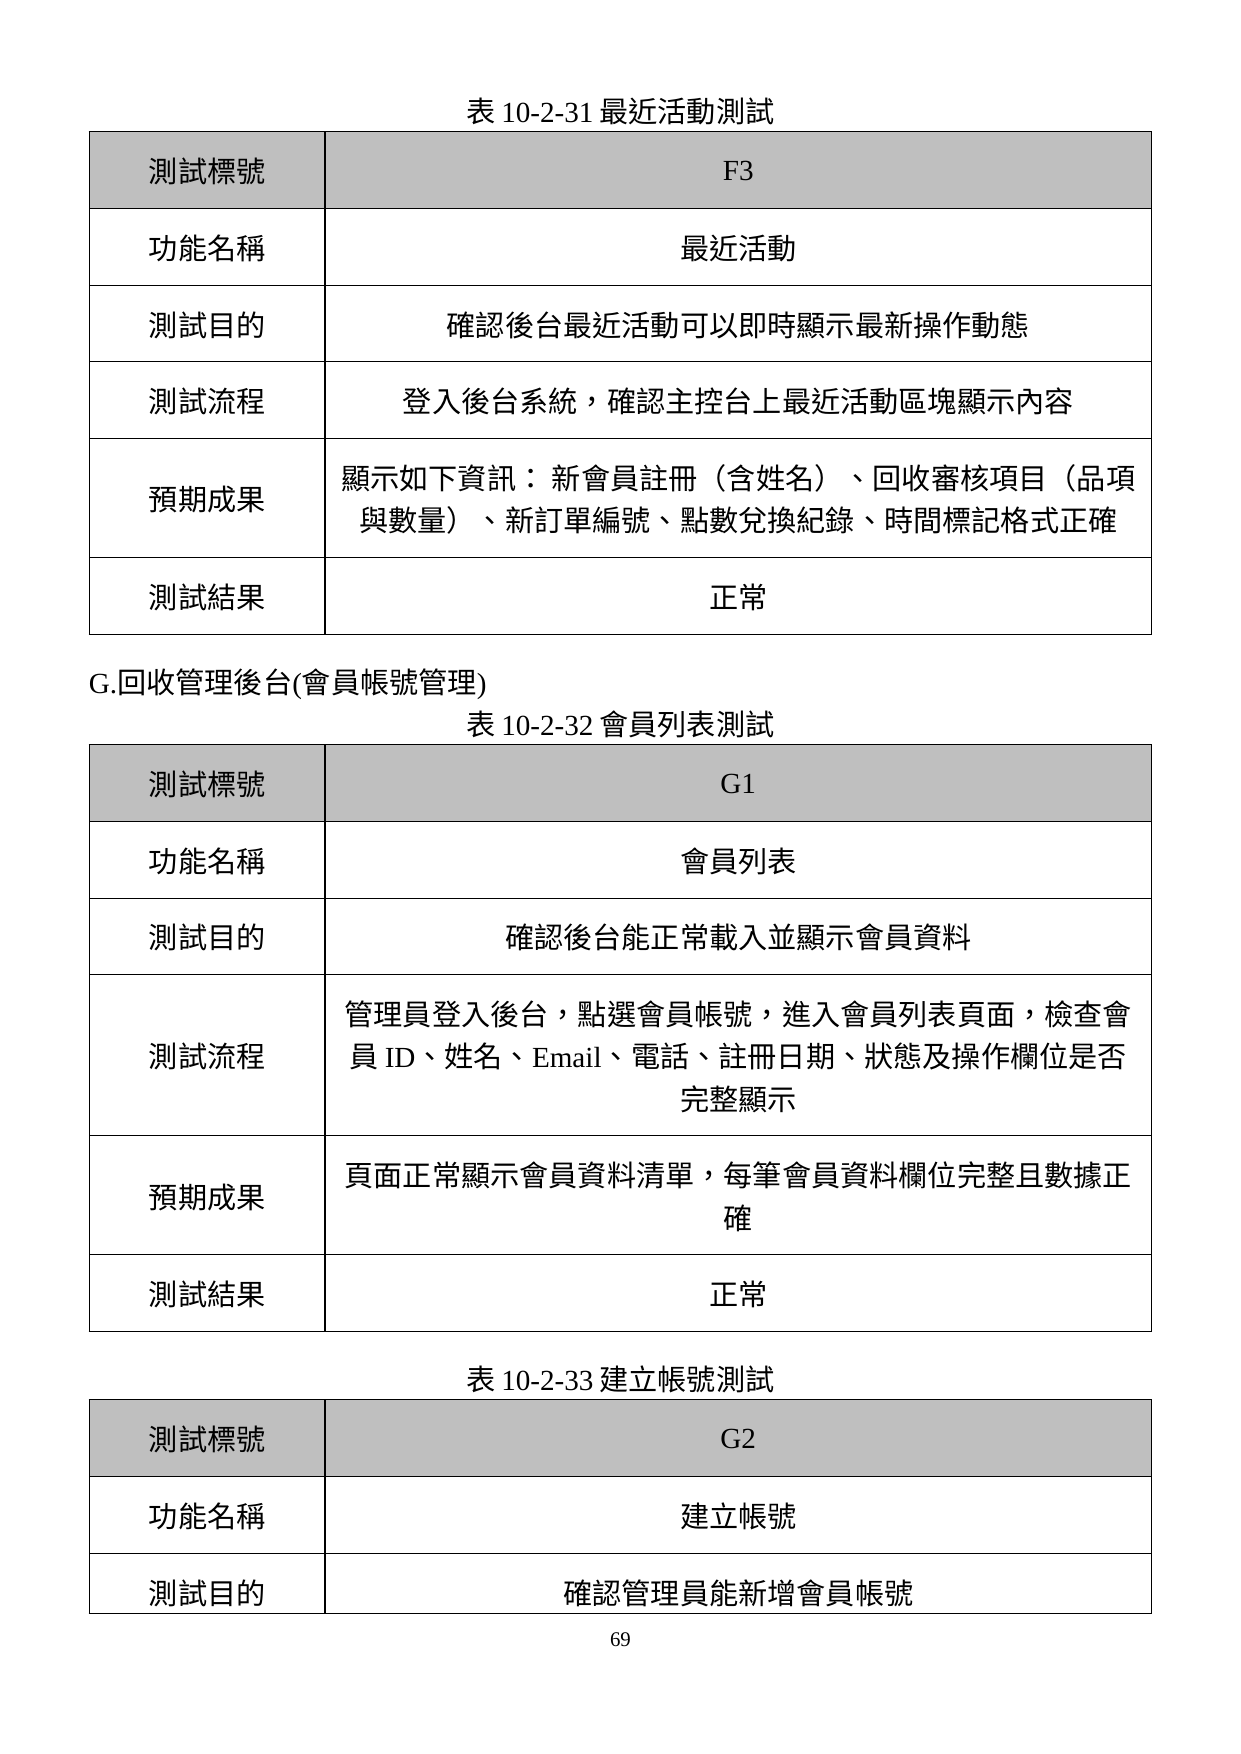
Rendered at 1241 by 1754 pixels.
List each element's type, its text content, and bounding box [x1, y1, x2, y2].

table_cell 測試目的 [90, 1554, 324, 1613]
text 表10-2-32會員列表測試 [89, 702, 1152, 744]
text 表10-2-31最近活動測試 [89, 89, 1152, 131]
table_cell 登入後台系統，確認主控台上最近活動區塊顯示內容 [326, 362, 1151, 438]
table_cell 功能名稱 [90, 822, 324, 897]
table_cell 預期成果 [90, 439, 324, 557]
table_cell 管理員登入後台，點選會員帳號，進入會員列表頁面，檢查會員ID、姓名、Email、電話、註冊日期、狀態及操作欄位是否完整顯示 [326, 975, 1151, 1135]
table_header 測試標號 [90, 745, 324, 821]
table_header 測試標號 [90, 132, 324, 208]
table_cell 測試流程 [90, 975, 324, 1135]
table_cell 測試流程 [90, 362, 324, 438]
table_cell 功能名稱 [90, 1477, 324, 1553]
table_cell 測試目的 [90, 899, 324, 974]
table_header G1 [326, 745, 1151, 821]
table_cell 確認管理員能新增會員帳號 [326, 1554, 1151, 1613]
text G.回收管理後台(會員帳號管理) [89, 659, 1152, 702]
table_cell 確認後台能正常載入並顯示會員資料 [326, 899, 1151, 974]
text 表10-2-33建立帳號測試 [89, 1357, 1152, 1399]
table_header 測試標號 [90, 1400, 324, 1476]
table_header G2 [326, 1400, 1151, 1476]
table_cell 頁面正常顯示會員資料清單，每筆會員資料欄位完整且數據正確 [326, 1136, 1151, 1254]
table_cell 測試目的 [90, 286, 324, 361]
table_header F3 [326, 132, 1151, 208]
table_cell 測試結果 [90, 558, 324, 633]
table_cell 預期成果 [90, 1136, 324, 1254]
table_cell 功能名稱 [90, 209, 324, 284]
table_cell 最近活動 [326, 209, 1151, 284]
table_cell 正常 [326, 558, 1151, 633]
table_cell 顯示如下資訊： 新會員註冊（含姓名）、回收審核項目（品項與數量）、新訂單編號、點數兌換紀錄、時間標記格式正確 [326, 439, 1151, 557]
table_cell 確認後台最近活動可以即時顯示最新操作動態 [326, 286, 1151, 361]
table_cell 會員列表 [326, 822, 1151, 897]
table_cell 測試結果 [90, 1255, 324, 1331]
table_cell 正常 [326, 1255, 1151, 1331]
table_cell 建立帳號 [326, 1477, 1151, 1553]
